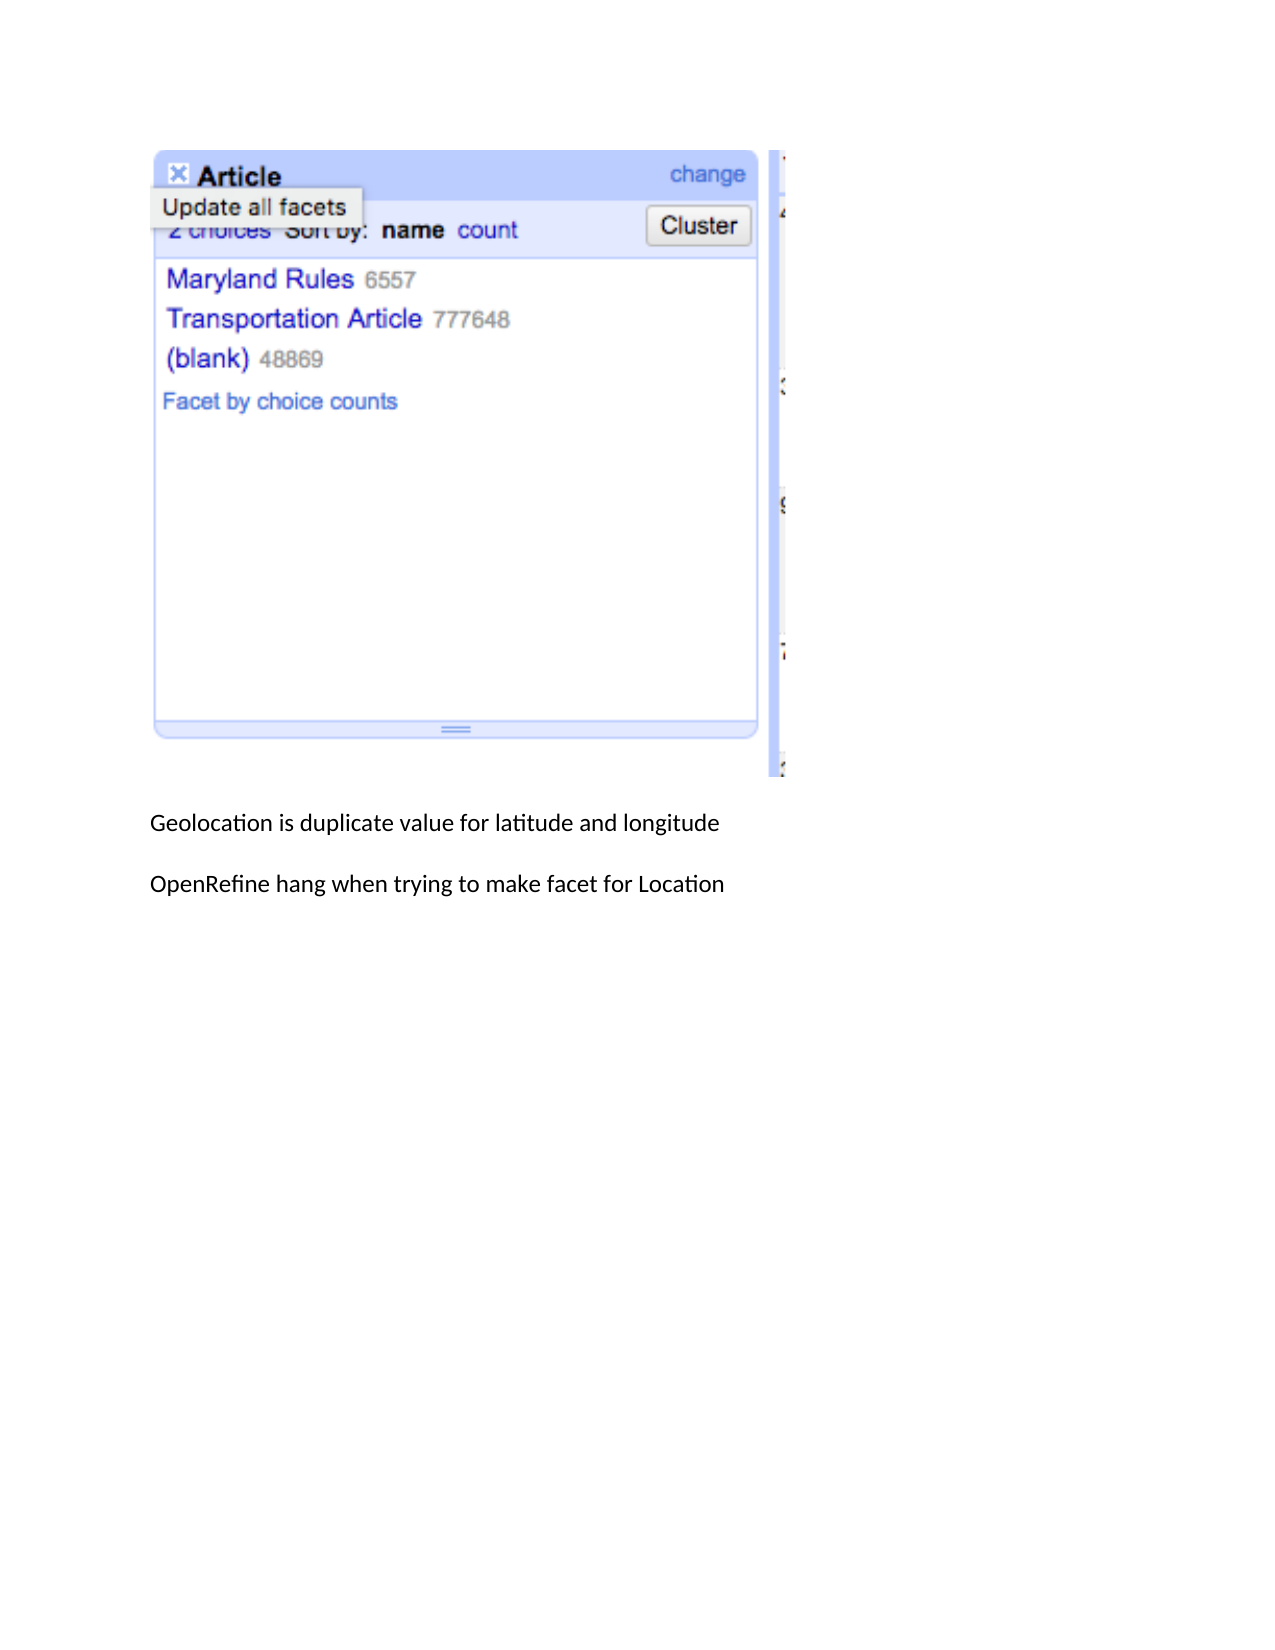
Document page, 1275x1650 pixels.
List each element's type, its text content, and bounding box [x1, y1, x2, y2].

text Geolocation is duplicate value for latitude and longitude [150, 808, 1125, 838]
picture [150, 150, 786, 777]
text OpenRefine hang when trying to make facet for Location [150, 869, 1125, 899]
